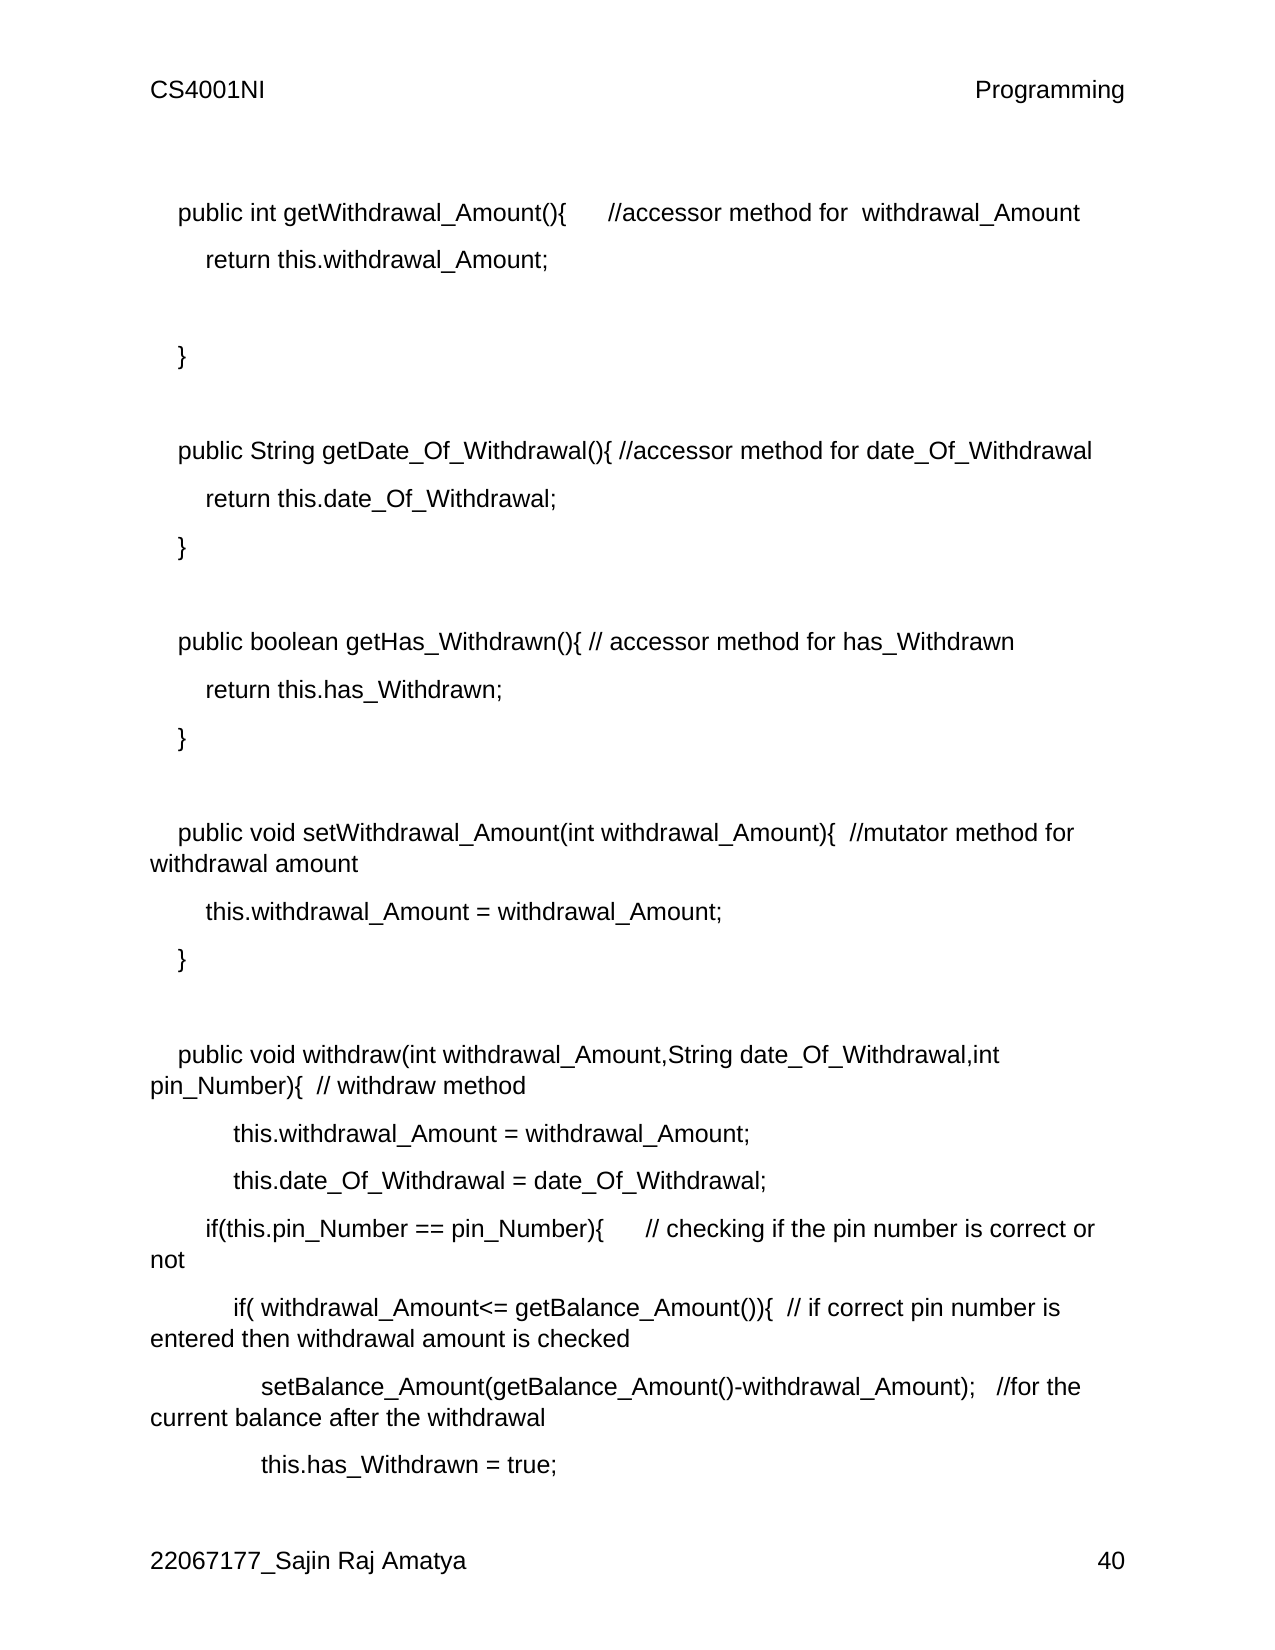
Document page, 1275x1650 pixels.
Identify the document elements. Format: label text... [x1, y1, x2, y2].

text return this.date_Of_Withdrawal; [150, 484, 1125, 513]
text this.has_Withdrawn = true; [150, 1450, 1125, 1479]
text if( withdrawal_Amount<= getBalance_Amount()){ // if correct pin number is entered then withdrawal amount is checked [150, 1293, 1125, 1352]
text public void withdraw(int withdrawal_Amount,String date_Of_Withdrawal,int pin_Number){ // withdraw method [150, 1040, 1125, 1099]
text this.date_Of_Withdrawal = date_Of_Withdrawal; [150, 1166, 1125, 1195]
text setBalance_Amount(getBalance_Amount()-withdrawal_Amount); //for the current balance after the withdrawal [150, 1371, 1125, 1431]
text public boolean getHas_Withdrawn(){ // accessor method for has_Withdrawn [150, 627, 1125, 656]
text public int getWithdrawal_Amount(){ //accessor method for withdrawal_Amount [150, 198, 1125, 226]
text this.withdrawal_Amount = withdrawal_Amount; [150, 1118, 1125, 1147]
text return this.withdrawal_Amount; [150, 245, 1125, 274]
text return this.has_Withdrawn; [150, 675, 1125, 703]
text public String getDate_Of_Withdrawal(){ //accessor method for date_Of_Withdrawal [150, 436, 1125, 465]
text } [150, 944, 1125, 973]
text this.withdrawal_Amount = withdrawal_Amount; [150, 897, 1125, 925]
text if(this.pin_Number == pin_Number){ // checking if the pin number is correct or not [150, 1214, 1125, 1274]
text } [150, 341, 1125, 369]
text public void setWithdrawal_Amount(int withdrawal_Amount){ //mutator method for withdrawal amount [150, 818, 1125, 878]
text } [150, 722, 1125, 751]
text } [150, 532, 1125, 560]
